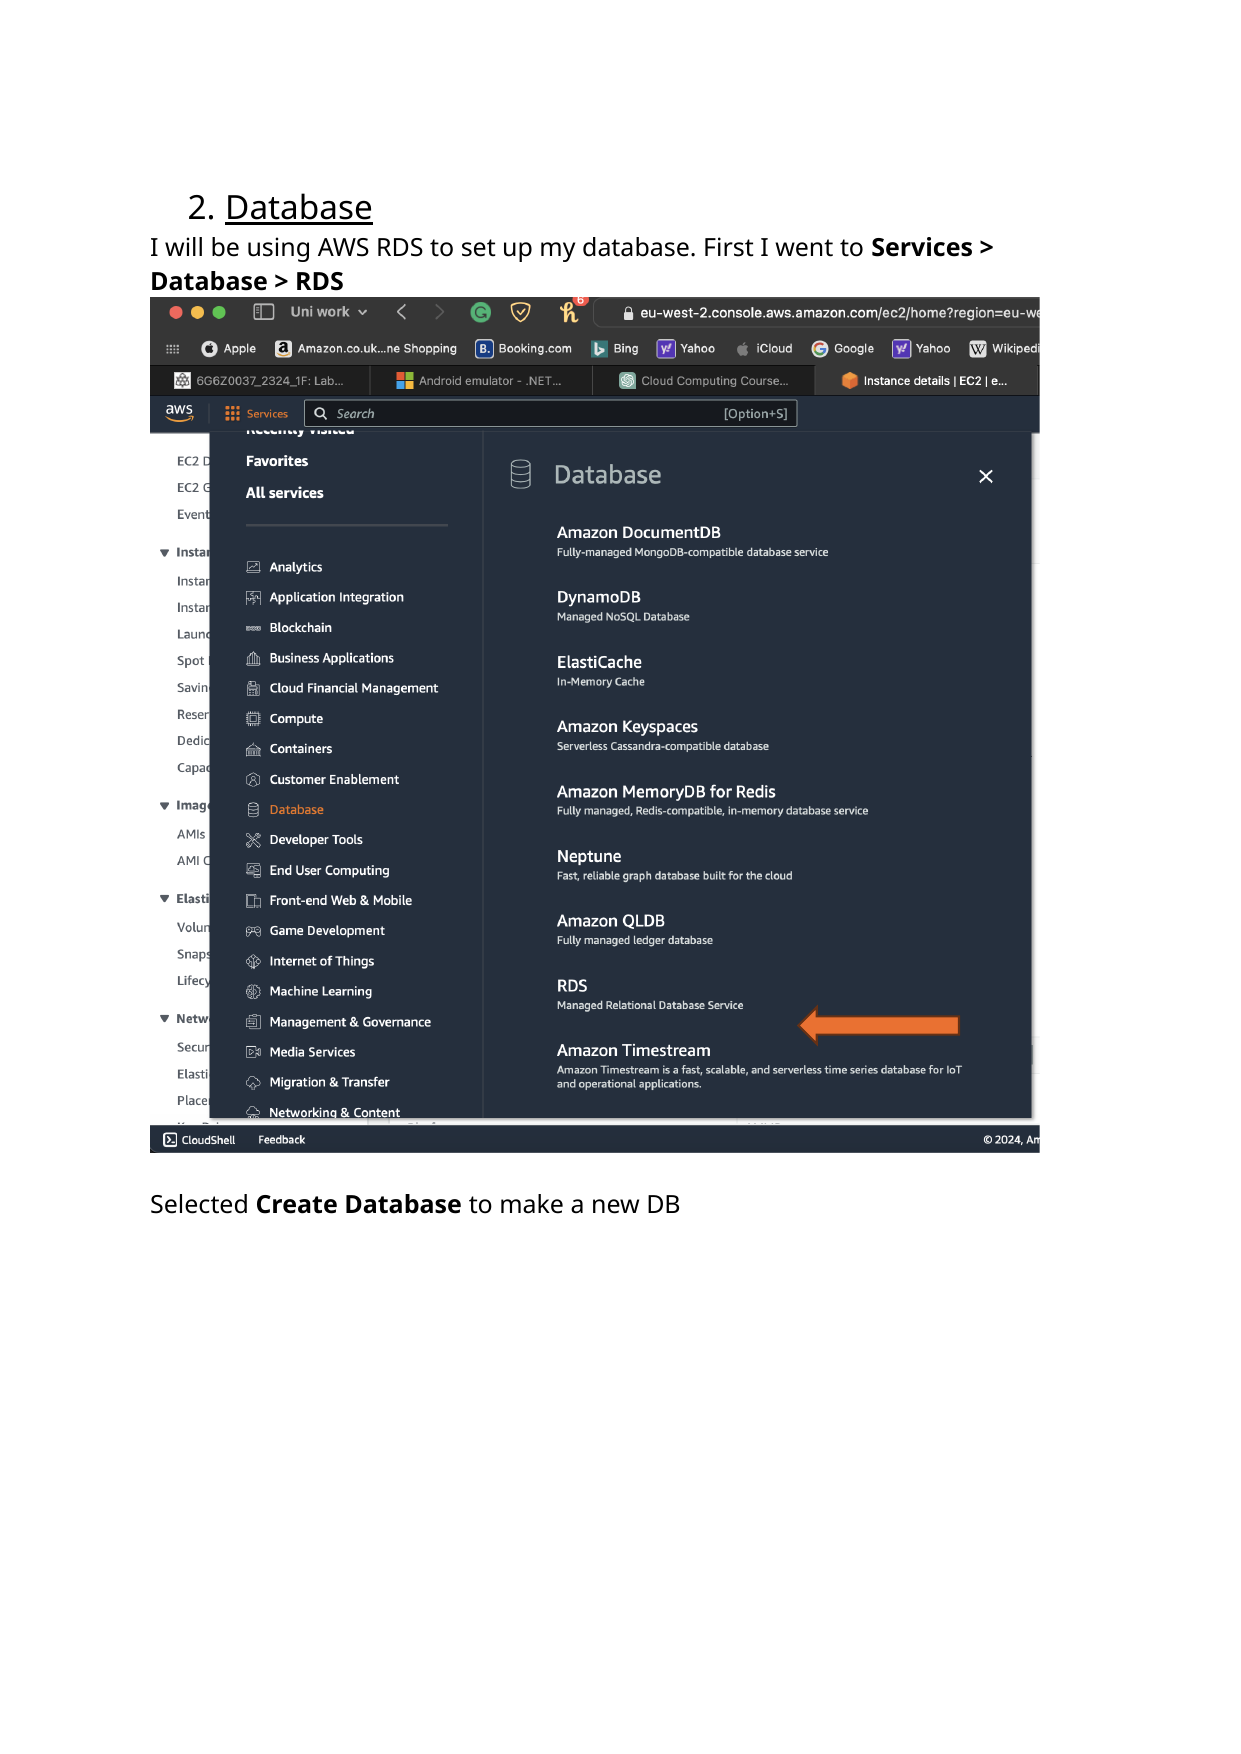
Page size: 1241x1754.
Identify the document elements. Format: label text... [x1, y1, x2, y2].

picture [150, 297, 1040, 1153]
text I will be using AWS RDS to set up my database. First I went to Services > Database > RDS [150, 229, 1090, 298]
text Selected Create Database to make a new DB [150, 1187, 1090, 1221]
list Database [187, 184, 1090, 229]
